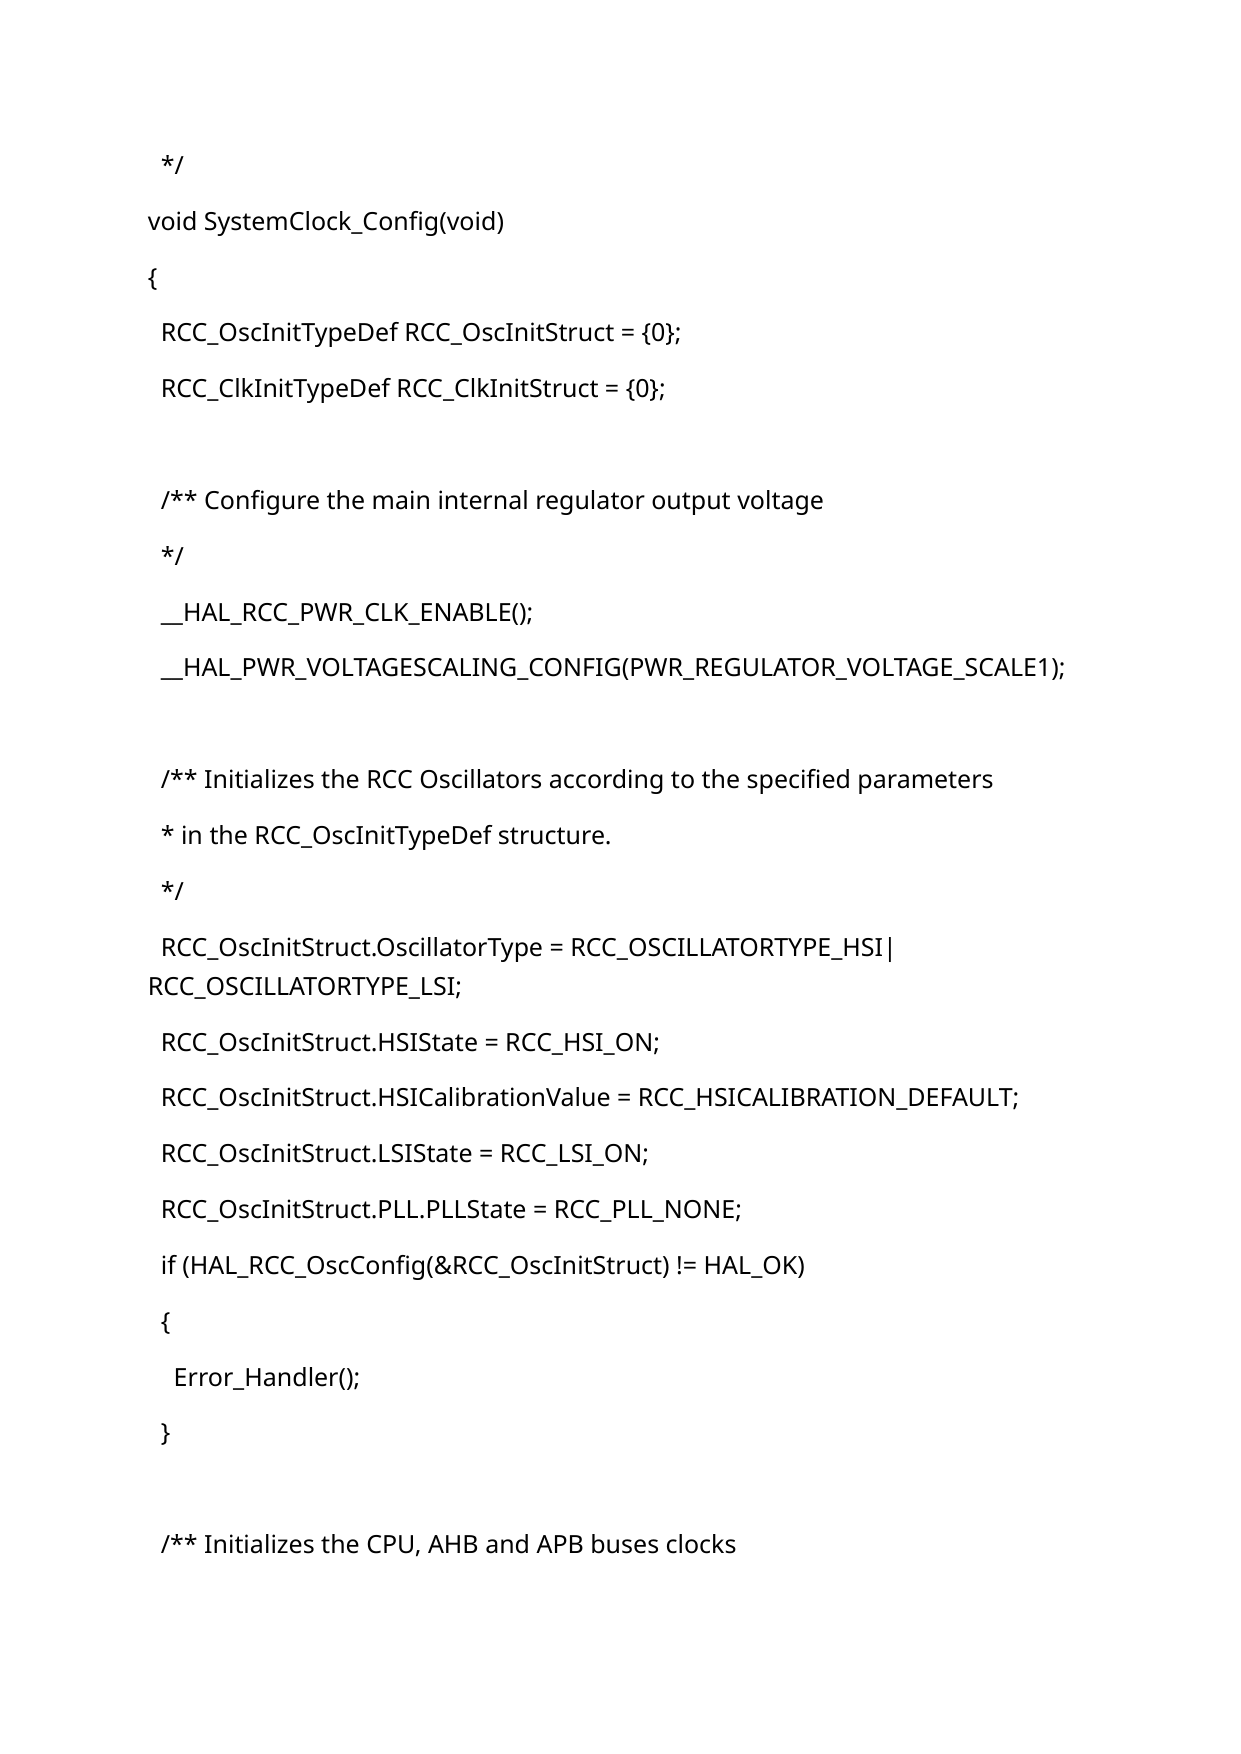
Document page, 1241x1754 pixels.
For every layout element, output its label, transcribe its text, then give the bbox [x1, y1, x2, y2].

text RCC_OscInitStruct.PLL.PLLState = RCC_PLL_NONE; [148, 1192, 1093, 1226]
text /** Initializes the CPU, AHB and APB buses clocks [148, 1527, 1093, 1561]
text __HAL_RCC_PWR_CLK_ENABLE(); [148, 594, 1093, 628]
text /** Initializes the RCC Oscillators according to the specified parameters [148, 762, 1093, 796]
text if (HAL_RCC_OscConfig(&RCC_OscInitStruct) != HAL_OK) [148, 1248, 1093, 1282]
text /** Configure the main internal regulator output voltage [148, 483, 1093, 517]
text RCC_ClkInitTypeDef RCC_ClkInitStruct = {0}; [148, 371, 1093, 405]
text RCC_OscInitTypeDef RCC_OscInitStruct = {0}; [148, 315, 1093, 349]
text __HAL_PWR_VOLTAGESCALING_CONFIG(PWR_REGULATOR_VOLTAGE_SCALE1); [148, 650, 1093, 684]
text */ [148, 873, 1093, 907]
text RCC_OscInitStruct.OscillatorType = RCC_OSCILLATORTYPE_HSI|RCC_OSCILLATORTYPE_LSI; [148, 929, 1093, 1002]
text } [148, 1415, 1093, 1449]
text Error_Handler(); [148, 1359, 1093, 1393]
text RCC_OscInitStruct.LSIState = RCC_LSI_ON; [148, 1136, 1093, 1170]
text RCC_OscInitStruct.HSICalibrationValue = RCC_HSICALIBRATION_DEFAULT; [148, 1080, 1093, 1114]
text * in the RCC_OscInitTypeDef structure. [148, 818, 1093, 852]
text { [148, 259, 1093, 293]
text void SystemClock_Config(void) [148, 203, 1093, 237]
text */ [148, 538, 1093, 572]
text */ [148, 148, 1093, 182]
text RCC_OscInitStruct.HSIState = RCC_HSI_ON; [148, 1024, 1093, 1058]
text { [148, 1303, 1093, 1337]
